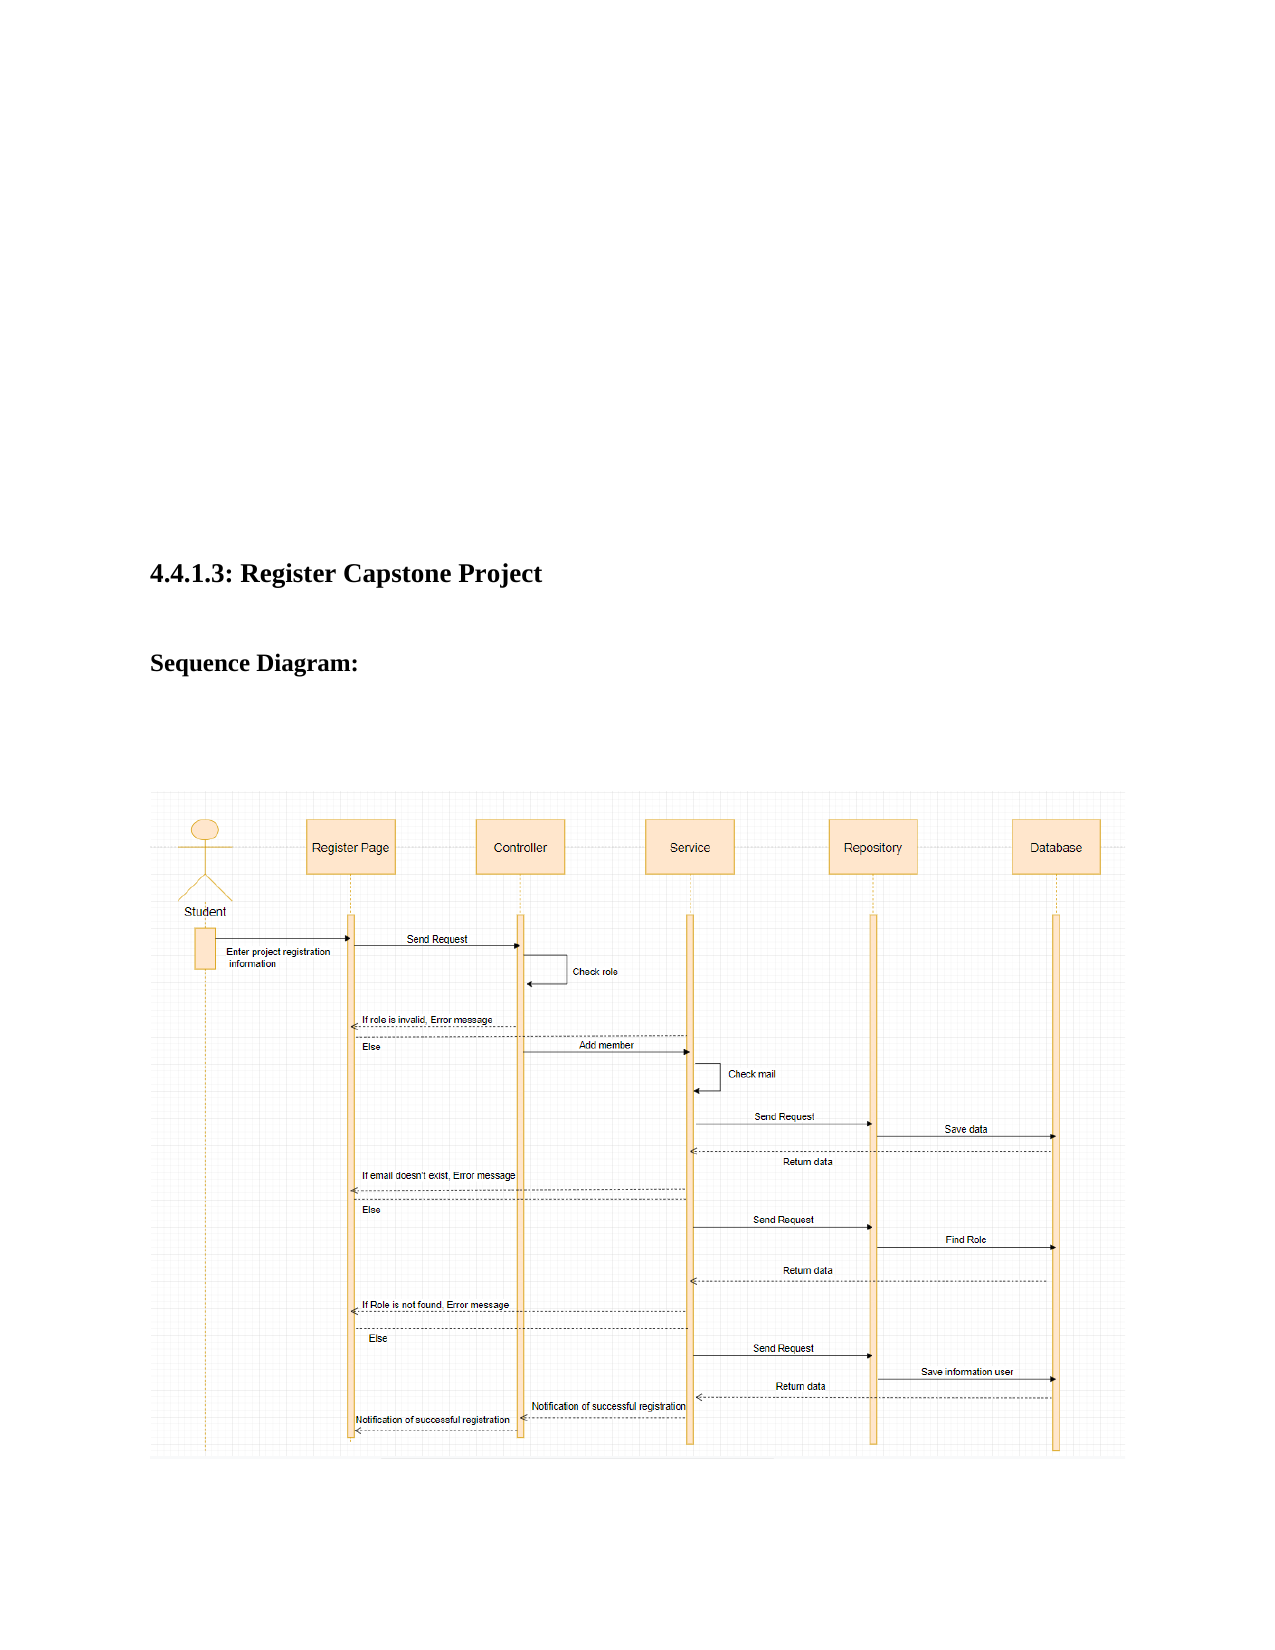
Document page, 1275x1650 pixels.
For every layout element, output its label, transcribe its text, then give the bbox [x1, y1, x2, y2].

picture [150, 791, 1125, 1459]
text Sequence Diagram: [150, 648, 1125, 676]
subtitle 4.4.1.3: Register Capstone Project [150, 557, 1125, 588]
